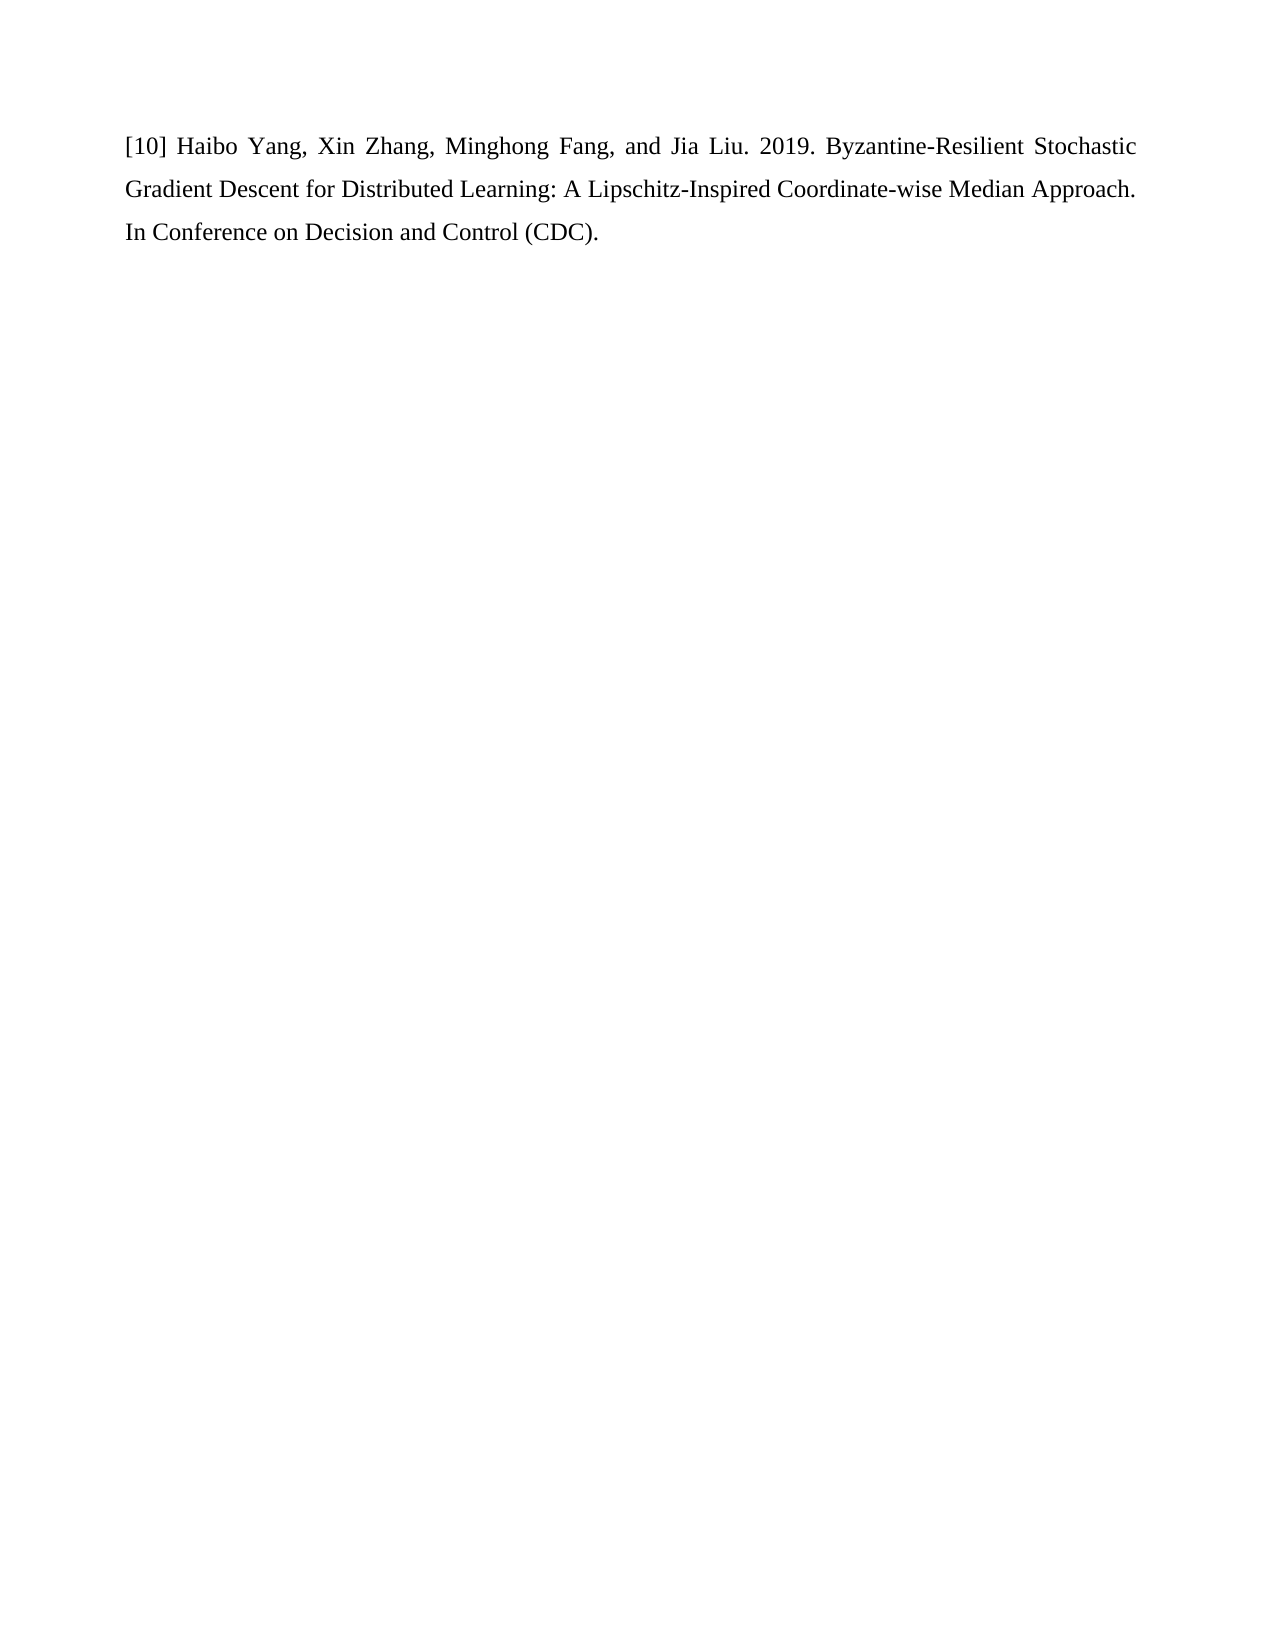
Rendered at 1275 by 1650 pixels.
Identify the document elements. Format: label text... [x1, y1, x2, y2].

text [10] Haibo Yang, Xin Zhang, Minghong Fang, and Jia Liu. 2019. Byzantine-Resilient Stochastic Gradient Descent for Distributed Learning: A Lipschitz-Inspired Coordinate-wise Median Approach. In Conference on Decision and Control (CDC). [125, 131, 1137, 246]
